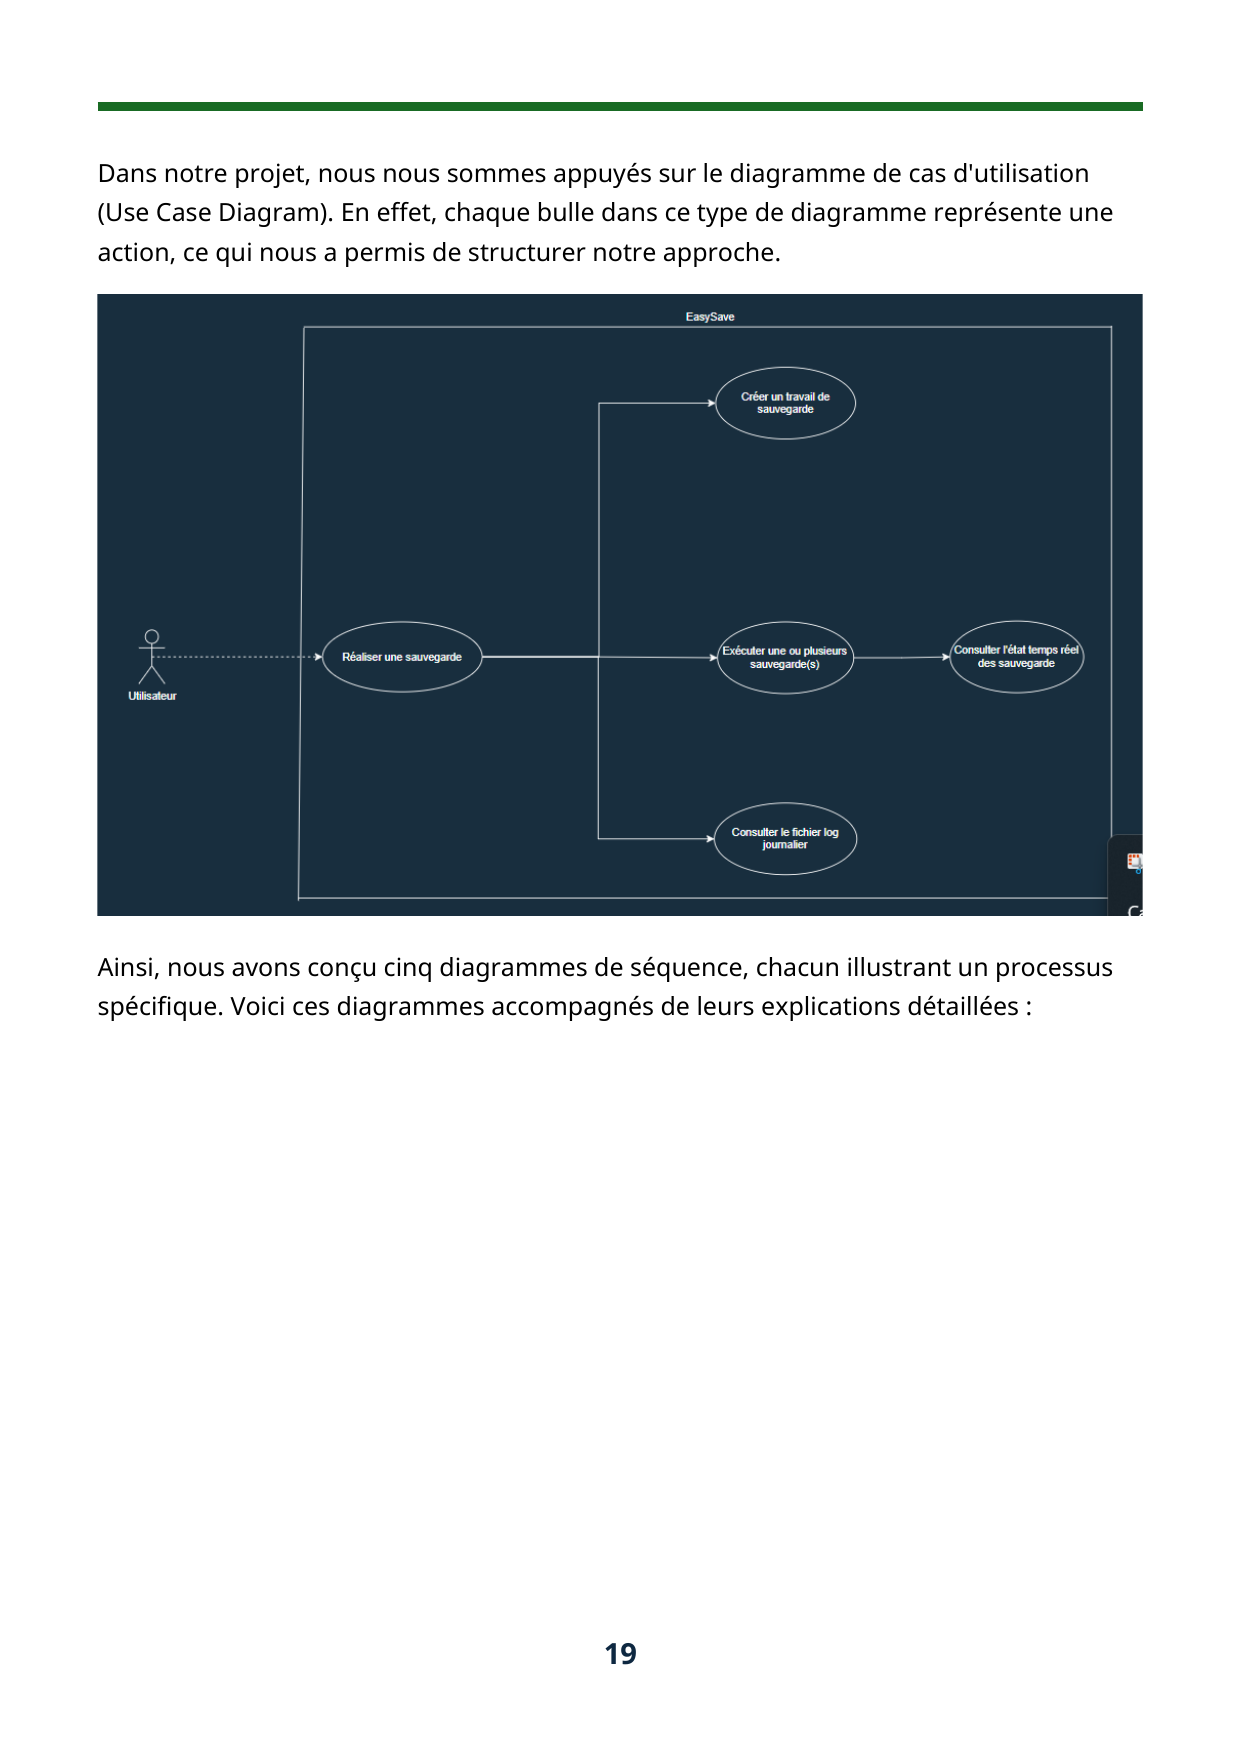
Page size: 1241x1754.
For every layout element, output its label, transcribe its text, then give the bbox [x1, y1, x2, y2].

picture [97, 294, 1143, 916]
text Ainsi, nous avons conçu cinq diagrammes de séquence, chacun illustrant un processus spécifique. Voici ces diagrammes accompagnés de leurs explications détaillées : [97, 949, 1143, 1022]
text Dans notre projet, nous nous sommes appuyés sur le diagramme de cas d'utilisation (Use Case Diagram). En effet, chaque bulle dans ce type de diagramme représente une action, ce qui nous a permis de structurer notre approche. [97, 156, 1143, 268]
